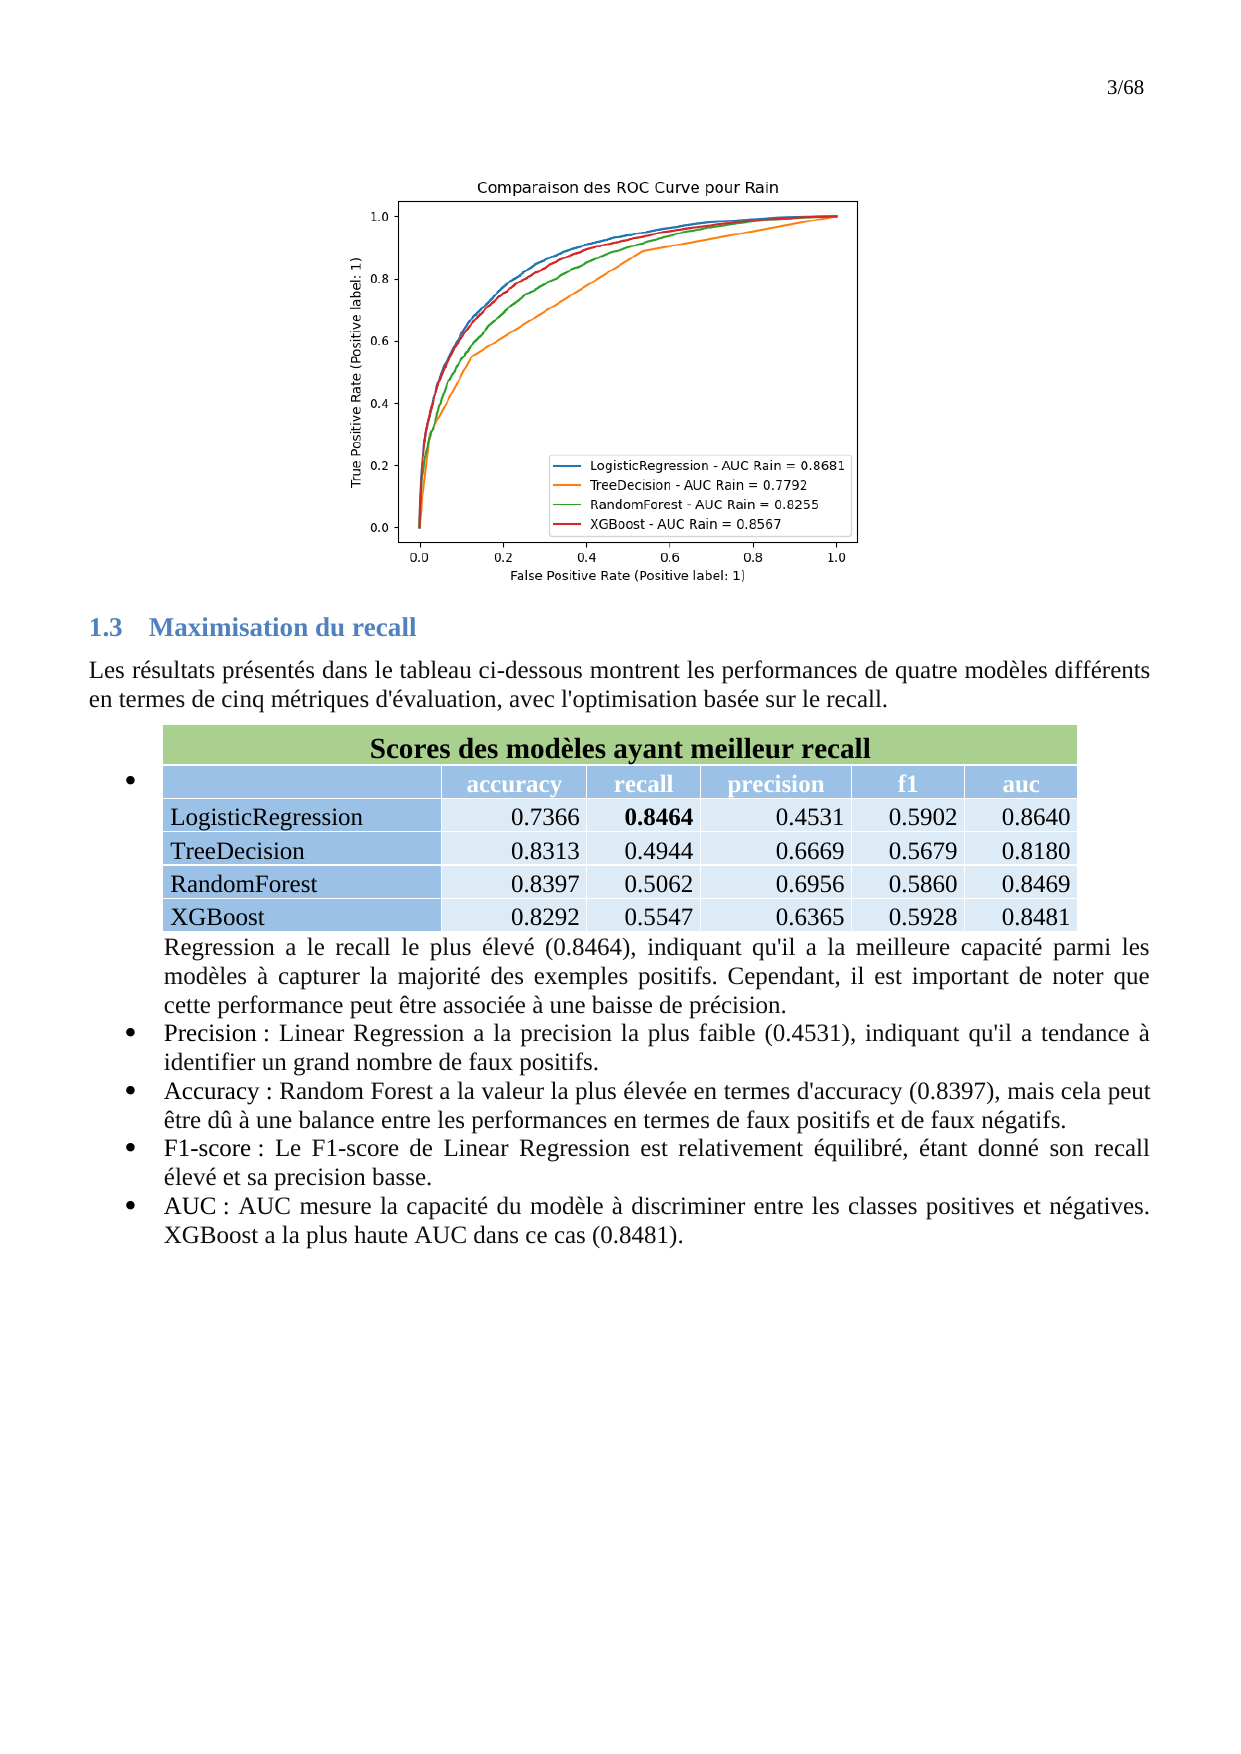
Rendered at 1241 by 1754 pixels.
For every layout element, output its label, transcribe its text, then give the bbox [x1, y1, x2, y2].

table_cell 0.8481 [965, 899, 1077, 931]
picture [325, 147, 916, 591]
table_cell XGBoost [163, 899, 441, 931]
table_cell f1 [852, 766, 964, 798]
table_cell 0.5062 [587, 866, 700, 898]
table_cell precision [701, 766, 851, 798]
list Recall : Recall mesure la proportion d'exemples positifs réellement identifiés par le modèle. Linear Regression a le recall le plus élevé (0.8464), indiquant qu'il a la meilleure capacité parmi les modèles à capturer la majorité des exemples positifs. Cependant, il est important de noter que cette performance peut être associée à une baisse de précision. [126, 766, 1152, 1018]
list AUC : AUC mesure la capacité du modèle à discriminer entre les classes positives et négatives. XGBoost a la plus haute AUC dans ce cas (0.8481). [126, 1191, 1152, 1248]
table_cell 0.8313 [442, 832, 586, 864]
table_cell recall [587, 766, 700, 798]
list F1-score : Le F1-score de Linear Regression est relativement équilibré, étant donné son recall élevé et sa precision basse. [126, 1133, 1152, 1191]
list Accuracy : Random Forest a la valeur la plus élevée en termes d'accuracy (0.8397), mais cela peut être dû à une balance entre les performances en termes de faux positifs et de faux négatifs. [126, 1076, 1152, 1133]
table_cell 0.8464 [587, 799, 700, 831]
table_cell 0.4944 [587, 832, 700, 864]
table_cell RandomForest [163, 866, 441, 898]
table_cell 0.8397 [442, 866, 586, 898]
table_cell TreeDecision [163, 832, 441, 864]
table_cell [163, 766, 441, 798]
table_cell 0.6956 [701, 866, 851, 898]
table_cell 0.5902 [852, 799, 964, 831]
table_cell 0.8180 [965, 832, 1077, 864]
subtitle Maximisation du recall [89, 611, 1152, 642]
table_cell 0.8292 [442, 899, 586, 931]
table_cell 0.5860 [852, 866, 964, 898]
list Precision : Linear Regression a la precision la plus faible (0.4531), indiquant qu'il a tendance à identifier un grand nombre de faux positifs. [126, 1018, 1152, 1076]
table_header Scores des modèles ayant meilleur recall [163, 725, 1077, 764]
table_cell 0.7366 [442, 799, 586, 831]
table_cell 0.6669 [701, 832, 851, 864]
table_cell 0.5679 [852, 832, 964, 864]
text Les résultats présentés dans le tableau ci-dessous montrent les performances de quatre modèles différents en termes de cinq métriques d'évaluation, avec l'optimisation basée sur le recall. [89, 655, 1152, 712]
table_cell 0.5928 [852, 899, 964, 931]
table_cell 0.4531 [701, 799, 851, 831]
table_cell 0.5547 [587, 899, 700, 931]
table_cell 0.8469 [965, 866, 1077, 898]
table_cell 0.8640 [965, 799, 1077, 831]
table_cell accuracy [442, 766, 586, 798]
table_cell 0.6365 [701, 899, 851, 931]
table_cell auc [965, 766, 1077, 798]
table_cell LogisticRegression [163, 799, 441, 831]
